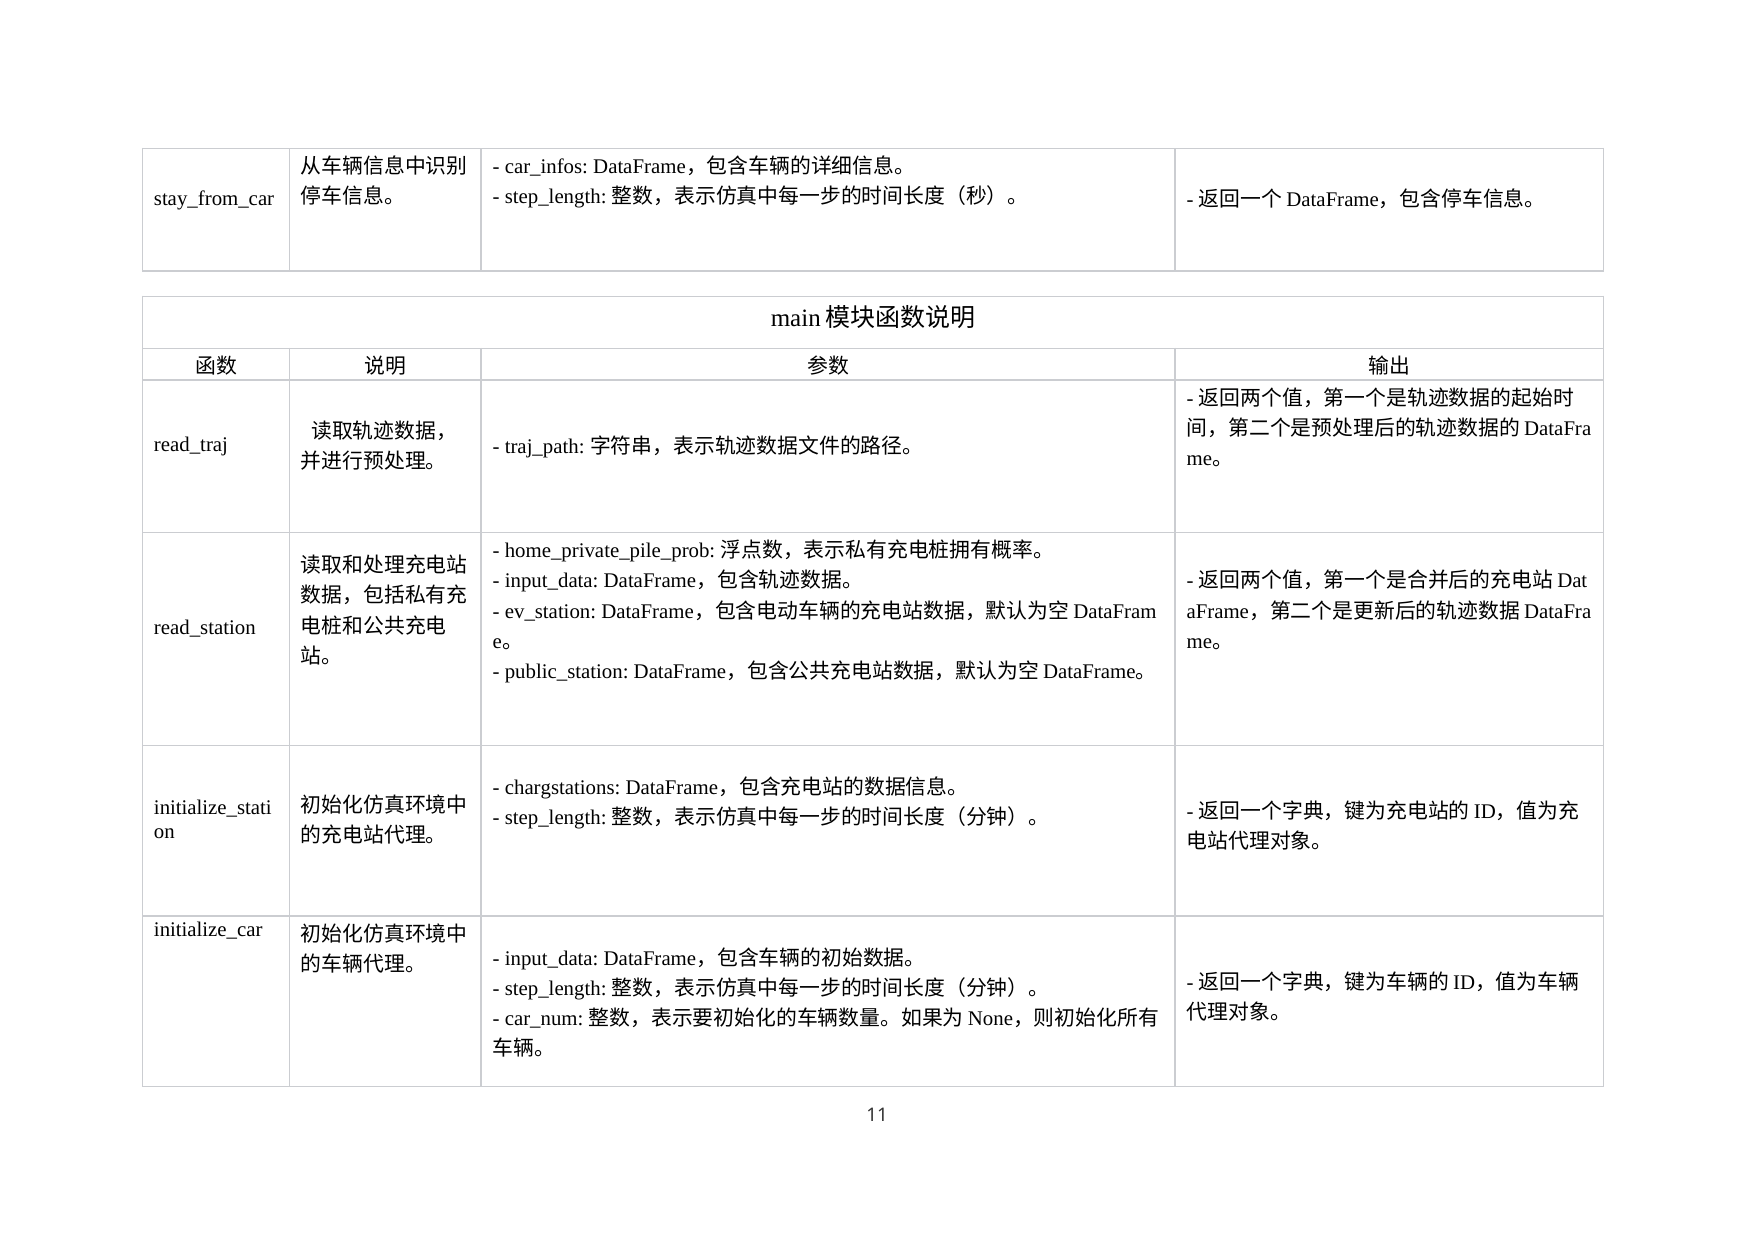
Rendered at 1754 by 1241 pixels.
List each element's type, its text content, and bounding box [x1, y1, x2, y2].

table_cell initialize_car [143, 917, 289, 1086]
table_cell read_station [143, 533, 289, 745]
table_cell 读取和处理充电站数据，包括私有充电桩和公共充电站。 [290, 533, 480, 745]
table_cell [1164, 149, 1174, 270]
table_cell read_traj [143, 381, 289, 532]
table_cell 初始化仿真环境中的充电站代理。 [290, 746, 480, 915]
table_cell 读取轨迹数据，并进行预处理。 [290, 381, 480, 532]
table_header main模块函数说明 [143, 297, 1603, 348]
table_cell stay_from_car [143, 149, 289, 270]
table_cell 参数 [482, 349, 1174, 379]
table_cell - chargstations: DataFrame，包含充电站的数据信息。 - step_length: 整数，表示仿真中每一步的时间长度（分钟）。 [482, 746, 1174, 915]
table_cell 说明 [290, 349, 480, 379]
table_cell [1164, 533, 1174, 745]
table_cell 初始化仿真环境中的车辆代理。 [290, 917, 480, 1086]
table_cell - 返回两个值，第一个是合并后的充电站DataFrame，第二个是更新后的轨迹数据DataFrame。 [1176, 533, 1603, 745]
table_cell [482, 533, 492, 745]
table_cell - 返回一个DataFrame，包含停车信息。 [1176, 149, 1603, 270]
table_cell 函数 [143, 349, 289, 379]
table_cell 输出 [1176, 349, 1603, 379]
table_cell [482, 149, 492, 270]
table_cell - traj_path: 字符串，表示轨迹数据文件的路径。 [482, 381, 1174, 532]
table_cell initialize_station [143, 746, 289, 915]
